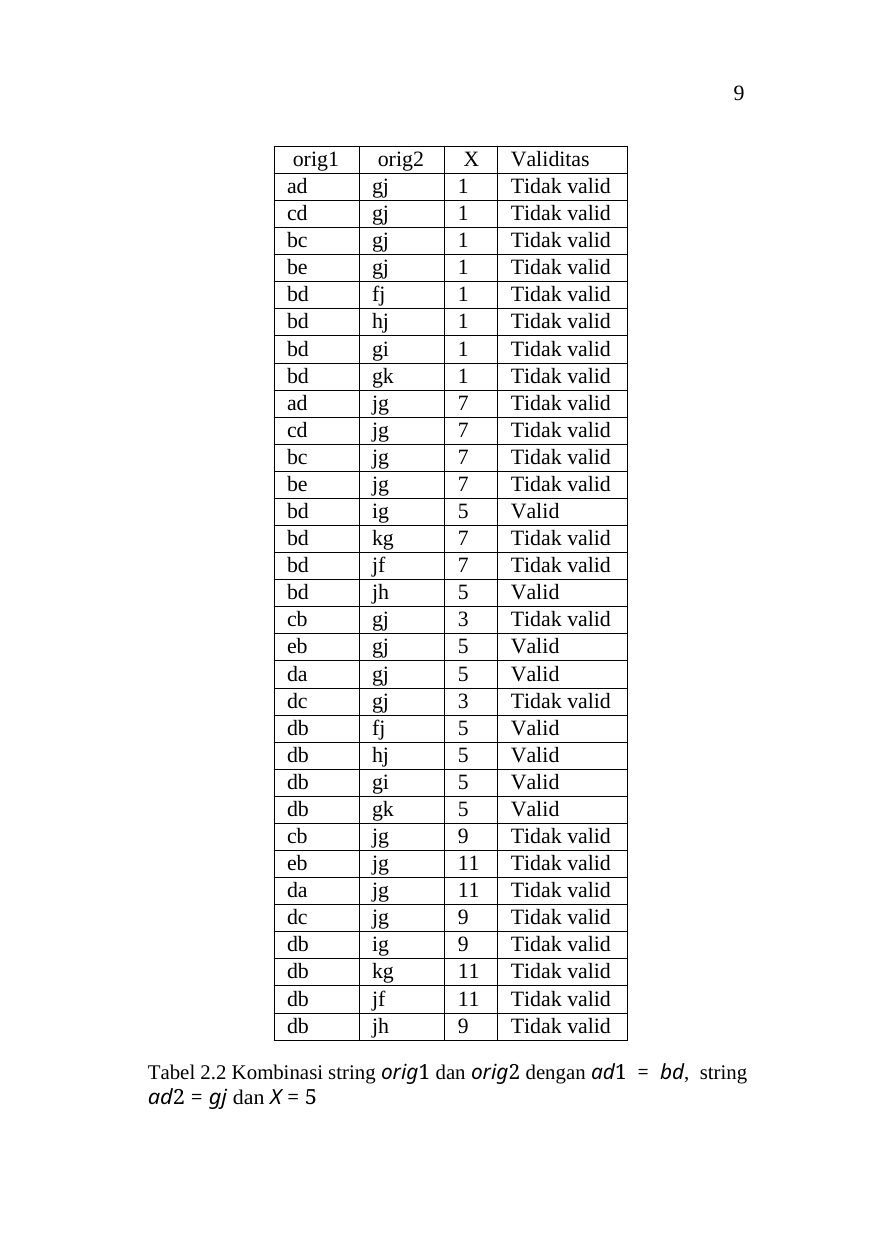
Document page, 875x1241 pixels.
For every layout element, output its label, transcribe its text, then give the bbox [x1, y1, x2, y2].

table_cell 11 [445, 986, 497, 1012]
table_cell Tidak valid [498, 689, 627, 714]
table_cell gj [360, 607, 444, 633]
table_cell gj [360, 255, 444, 281]
table_cell Tidak valid [498, 282, 627, 308]
table_cell cb [275, 824, 359, 850]
table_cell cb [275, 607, 359, 633]
table_cell gi [360, 770, 444, 796]
table_cell bc [275, 445, 359, 471]
table_cell 7 [445, 472, 497, 498]
table_cell Tidak valid [498, 228, 627, 254]
table_cell eb [275, 851, 359, 877]
table_cell db [275, 743, 359, 769]
table_cell Valid [498, 634, 627, 660]
table_cell Tidak valid [498, 607, 627, 633]
table_cell 5 [445, 797, 497, 823]
table_cell ig [360, 932, 444, 958]
table_cell 1 [445, 255, 497, 281]
table_cell 11 [445, 959, 497, 985]
table_cell 7 [445, 553, 497, 579]
table_cell gk [360, 364, 444, 389]
table_cell bd [275, 526, 359, 552]
table_cell db [275, 716, 359, 742]
table_cell hj [360, 309, 444, 335]
table_cell fj [360, 716, 444, 742]
table_cell da [275, 878, 359, 904]
table_cell db [275, 1014, 359, 1039]
table_cell Tidak valid [498, 336, 627, 362]
table_cell 9 [445, 932, 497, 958]
table_cell db [275, 797, 359, 823]
table_cell ad [275, 391, 359, 417]
table_cell kg [360, 959, 444, 985]
table_cell bd [275, 336, 359, 362]
table_cell Tidak valid [498, 418, 627, 444]
table_cell gj [360, 689, 444, 714]
table_cell 3 [445, 689, 497, 714]
table_cell jg [360, 851, 444, 877]
table_cell Tidak valid [498, 553, 627, 579]
table_cell kg [360, 526, 444, 552]
table_cell Valid [498, 716, 627, 742]
table_cell db [275, 932, 359, 958]
table_cell bc [275, 228, 359, 254]
table_cell 1 [445, 174, 497, 200]
table_cell jg [360, 472, 444, 498]
table_cell bd [275, 364, 359, 389]
table_cell Valid [498, 770, 627, 796]
table_cell 5 [445, 716, 497, 742]
table_cell ad [275, 174, 359, 200]
table_cell bd [275, 553, 359, 579]
table_cell Tidak valid [498, 824, 627, 850]
table_cell Tidak valid [498, 986, 627, 1012]
table_cell jg [360, 878, 444, 904]
table_cell 5 [445, 770, 497, 796]
table_cell jh [360, 1014, 444, 1039]
table_cell da [275, 661, 359, 687]
table_header orig1 [275, 147, 359, 173]
table_cell Tidak valid [498, 309, 627, 335]
table_cell 9 [445, 824, 497, 850]
table_cell Tidak valid [498, 1014, 627, 1039]
table_cell gj [360, 228, 444, 254]
table_header X [445, 147, 497, 173]
table_cell gj [360, 661, 444, 687]
table_cell db [275, 959, 359, 985]
table_cell gj [360, 634, 444, 660]
table_cell jh [360, 580, 444, 606]
table_cell 1 [445, 282, 497, 308]
table_cell ig [360, 499, 444, 525]
table_header orig2 [360, 147, 444, 173]
table_cell be [275, 255, 359, 281]
table_cell be [275, 472, 359, 498]
table_cell Tidak valid [498, 932, 627, 958]
table_cell bd [275, 282, 359, 308]
table_cell Tidak valid [498, 472, 627, 498]
table_cell 5 [445, 661, 497, 687]
table_header Validitas [498, 147, 627, 173]
table_cell 3 [445, 607, 497, 633]
table_cell eb [275, 634, 359, 660]
table_cell Tidak valid [498, 174, 627, 200]
table_cell 11 [445, 851, 497, 877]
table_cell Valid [498, 580, 627, 606]
table_cell Tidak valid [498, 364, 627, 389]
table_cell 11 [445, 878, 497, 904]
table_cell cd [275, 201, 359, 227]
table_cell cd [275, 418, 359, 444]
table_cell 9 [445, 905, 497, 931]
table_cell hj [360, 743, 444, 769]
table_cell jf [360, 986, 444, 1012]
table_cell gj [360, 174, 444, 200]
table_cell 7 [445, 526, 497, 552]
table_cell 9 [445, 1014, 497, 1039]
table_cell 5 [445, 634, 497, 660]
table_cell gk [360, 797, 444, 823]
table_cell bd [275, 580, 359, 606]
table_cell Tidak valid [498, 959, 627, 985]
table_cell Valid [498, 743, 627, 769]
table_cell jg [360, 824, 444, 850]
table_cell 1 [445, 201, 497, 227]
table_cell 7 [445, 418, 497, 444]
table_cell gj [360, 201, 444, 227]
table_cell jg [360, 418, 444, 444]
table_cell dc [275, 905, 359, 931]
table_cell Tidak valid [498, 878, 627, 904]
table_cell Valid [498, 797, 627, 823]
table_cell 5 [445, 743, 497, 769]
table_cell db [275, 770, 359, 796]
text ad2 = gj dan X = 5 [148, 1084, 768, 1109]
table_cell 7 [445, 445, 497, 471]
table_cell bd [275, 499, 359, 525]
table_cell Tidak valid [498, 851, 627, 877]
table_cell Tidak valid [498, 391, 627, 417]
table_cell Tidak valid [498, 201, 627, 227]
table_cell jg [360, 445, 444, 471]
table_cell 1 [445, 228, 497, 254]
table_cell 1 [445, 309, 497, 335]
table_cell 1 [445, 336, 497, 362]
table_cell 5 [445, 499, 497, 525]
table_cell 1 [445, 364, 497, 389]
table_cell Valid [498, 661, 627, 687]
table_cell db [275, 986, 359, 1012]
table_cell Tidak valid [498, 255, 627, 281]
table_cell fj [360, 282, 444, 308]
table_cell Tidak valid [498, 526, 627, 552]
table_cell dc [275, 689, 359, 714]
table_cell 7 [445, 391, 497, 417]
table_cell Valid [498, 499, 627, 525]
table_cell Tidak valid [498, 445, 627, 471]
text Tabel 2.2 Kombinasi string orig1 dan orig2 dengan ad1 = bd, string [148, 1059, 768, 1084]
table_cell jg [360, 905, 444, 931]
table_cell Tidak valid [498, 905, 627, 931]
table_cell gi [360, 336, 444, 362]
table_cell jf [360, 553, 444, 579]
table_cell 5 [445, 580, 497, 606]
table_cell bd [275, 309, 359, 335]
table_cell jg [360, 391, 444, 417]
